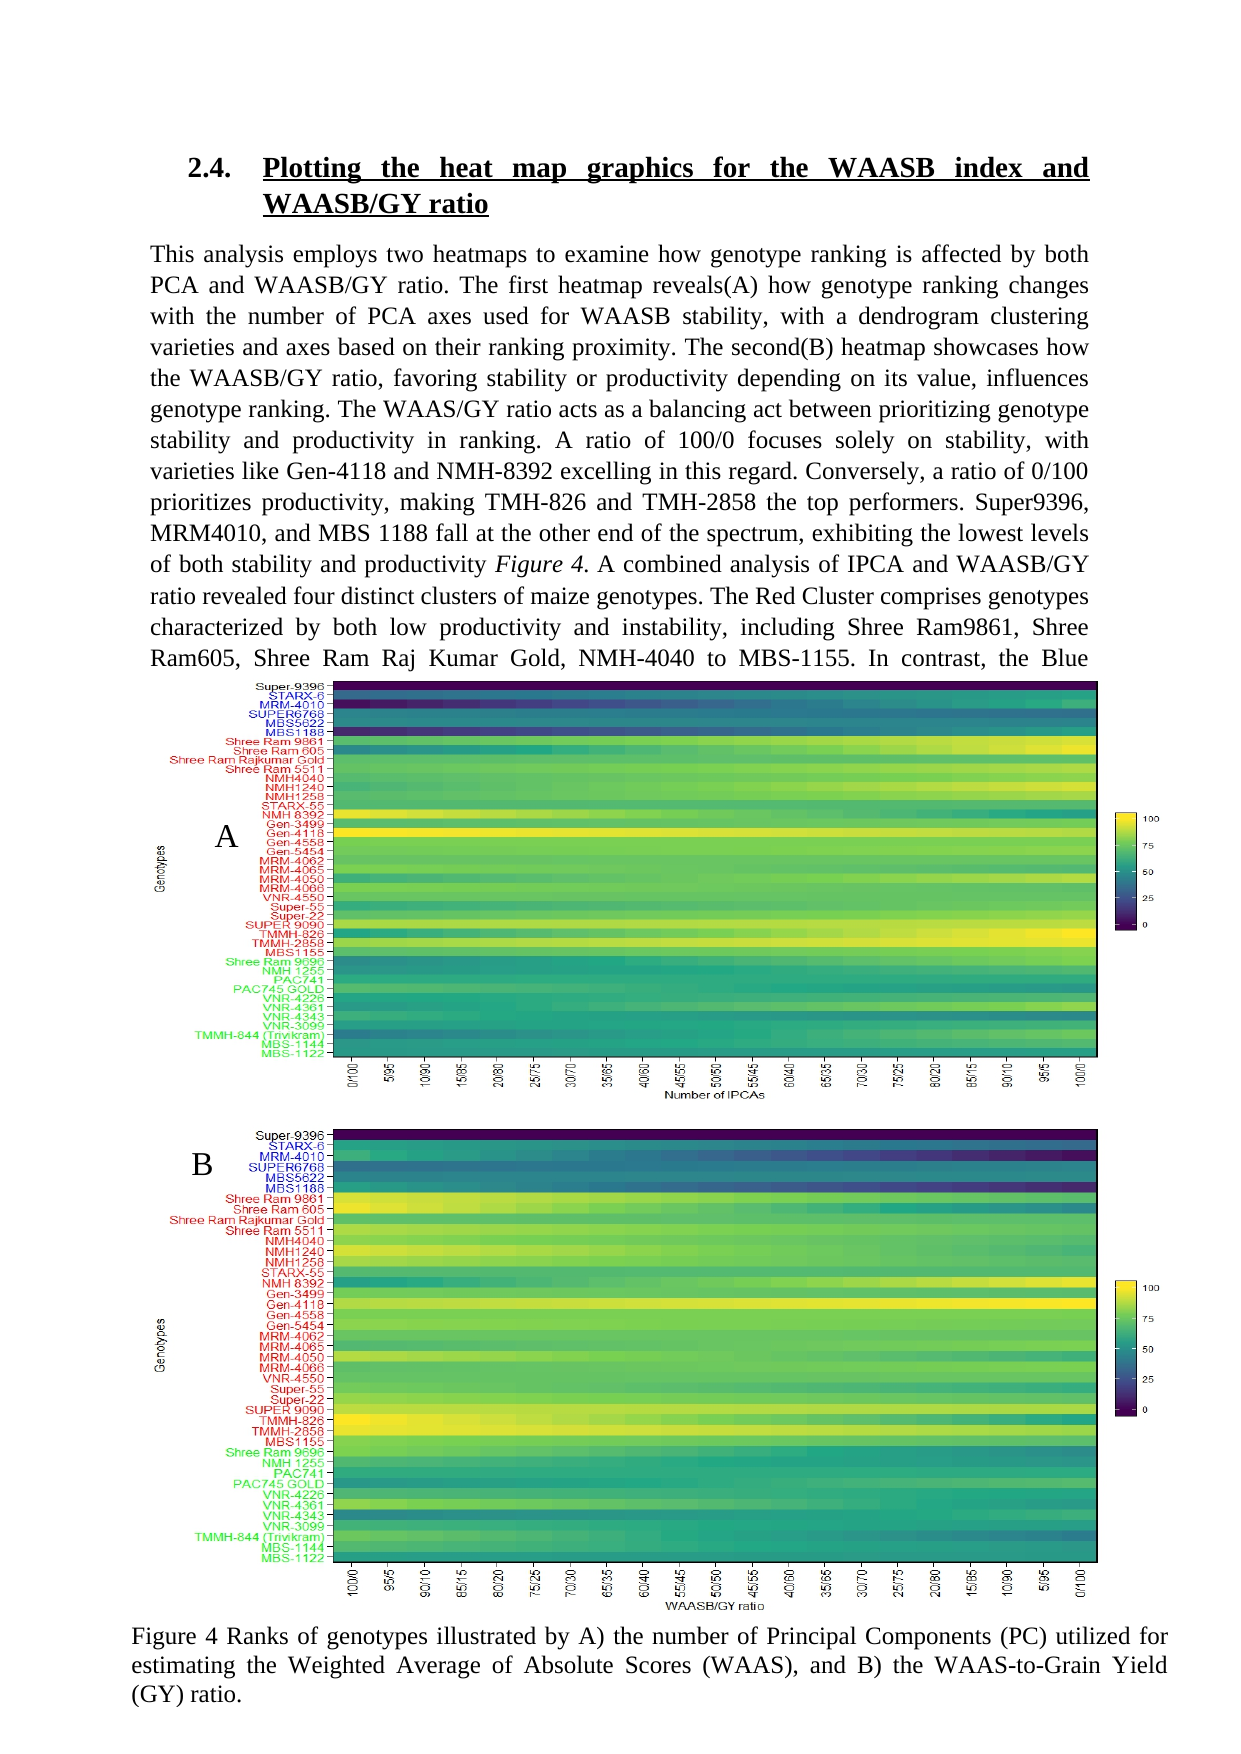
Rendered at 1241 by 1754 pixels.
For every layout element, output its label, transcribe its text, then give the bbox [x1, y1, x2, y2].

picture [150, 674, 1169, 1102]
picture [150, 1121, 1169, 1614]
list Plotting the heat map graphics for the WAASB index and WAASB/GY ratio [187, 150, 1090, 220]
text This analysis employs two heatmaps to examine how genotype ranking is affected by both PCA and WAASB/GY ratio. The first heatmap reveals(A) how genotype ranking changes with the number of PCA axes used for WAASB stability, with a dendrogram clustering varieties and axes based on their ranking proximity. The second(B) heatmap showcases how the WAASB/GY ratio, favoring stability or productivity depending on its value, influences genotype ranking. The WAAS/GY ratio acts as a balancing act between prioritizing genotype stability and productivity in ranking. A ratio of 100/0 focuses solely on stability, with varieties like Gen-4118 and NMH-8392 excelling in this regard. Conversely, a ratio of 0/100 prioritizes productivity, making TMH-826 and TMH-2858 the top performers. Super9396, MRM4010, and MBS 1188 fall at the other end of the spectrum, exhibiting the lowest levels of both stability and productivity Figure 4. A combined analysis of IPCA and WAASB/GY ratio revealed four distinct clusters of maize genotypes. The Red Cluster comprises genotypes characterized by both low productivity and instability, including Shree Ram9861, Shree Ram605, Shree Ram Raj Kumar Gold, NMH-4040 to MBS-1155. In contrast, the Blue Cluster encompasses genotypes that exhibit high productivity but are concurrently unstable, featuring SRARX-6, MRM-4010, Super-6768, MBS-5622 and MBS-1188. The Black Cluster is characterized by stable yet unproductive genotypes, such as Super-9396. Finally, the Green Cluster comprises genotypes marked by both high productivity and stability, exemplified by Tx-369 to GK3203. [150, 239, 1090, 674]
